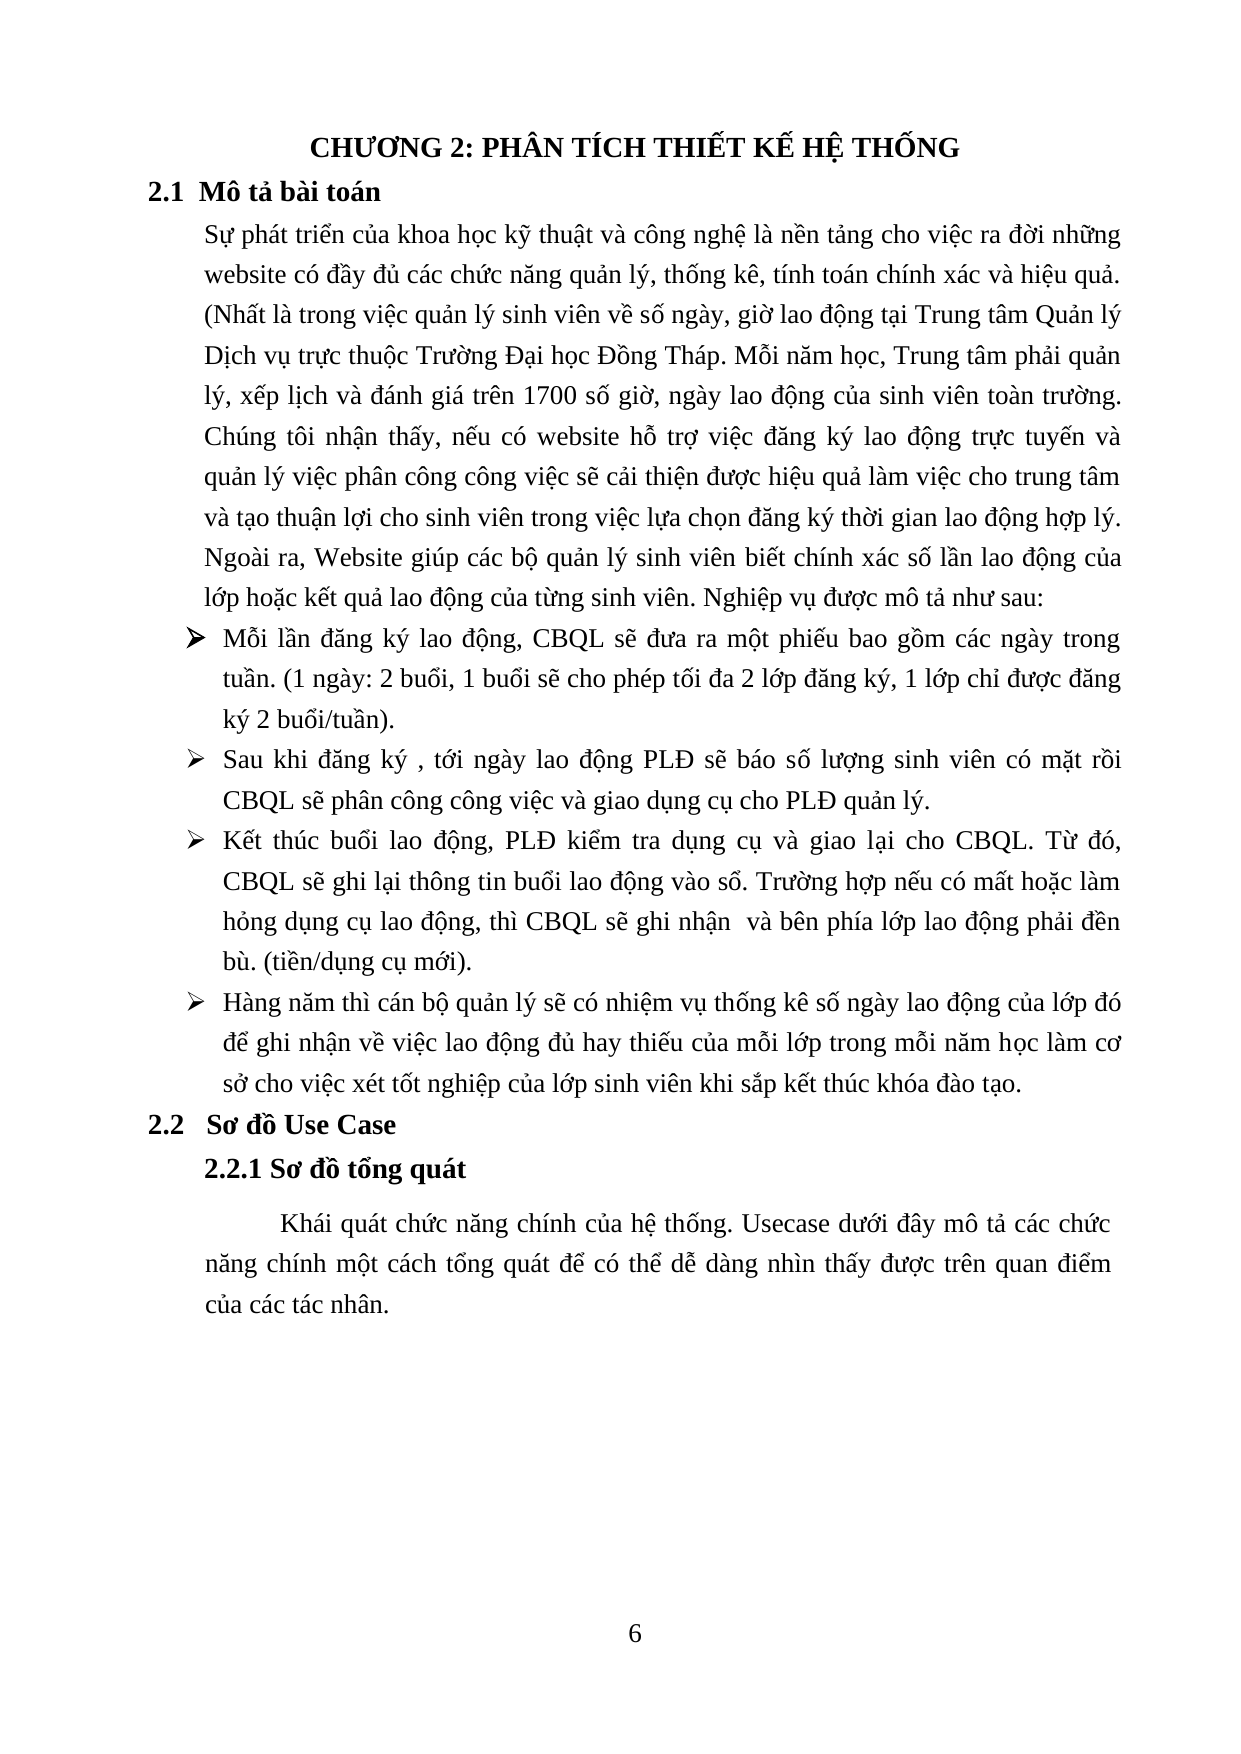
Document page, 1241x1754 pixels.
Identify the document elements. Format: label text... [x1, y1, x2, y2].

list Sự phát triển của khoa học kỹ thuật và công nghệ là nền tảng cho việc ra đời những website có đầy đủ các chức năng quản lý, thống kê, tính toán chính xác và hiệu quả. (Nhất là trong việc quản lý sinh viên về số ngày, giờ lao động tại Trung tâm Quản lý Dịch vụ trực thuộc Trường Đại học Đồng Tháp. Mỗi năm học, Trung tâm phải quản lý, xếp lịch và đánh giá trên 1700 số giờ, ngày lao động của sinh viên toàn trường. Chúng tôi nhận thấy, nếu có website hỗ trợ việc đăng ký lao động trực tuyến và quản lý việc phân công công việc sẽ cải thiện được hiệu quả làm việc cho trung tâm và tạo thuận lợi cho sinh viên trong việc lựa chọn đăng ký thời gian lao động hợp lý. Ngoài ra, Website giúp các bộ quản lý sinh viên biết chính xác số lần lao động của lớp hoặc kết quả lao động của từng sinh viên. Nghiệp vụ được mô tả như sau: [148, 218, 1122, 613]
text Khái quát chức năng chính của hệ thống. Usecase dưới đây mô tả các chức năng chính một cách tổng quát để có thể dễ dàng nhìn thấy được trên quan điểm của các tác nhân. [205, 1207, 1112, 1319]
list Sau khi đăng ký , tới ngày lao động PLĐ sẽ báo số lượng sinh viên có mặt rồi CBQL sẽ phân công công việc và giao dụng cụ cho PLĐ quản lý. [185, 743, 1122, 815]
list Mỗi lần đăng ký lao động, CBQL sẽ đưa ra một phiếu bao gồm các ngày trong tuần. (1 ngày: 2 buổi, 1 buổi sẽ cho phép tối đa 2 lớp đăng ký, 1 lớp chỉ được đăng ký 2 buổi/tuần). [185, 622, 1122, 734]
list 2.2 Sơ đồ Use Case [148, 1107, 1122, 1141]
list Hàng năm thì cán bộ quản lý sẽ có nhiệm vụ thống kê số ngày lao động của lớp đó để ghi nhận về việc lao động đủ hay thiếu của mỗi lớp trong mỗi năm học làm cơ sở cho việc xét tốt nghiệp của lớp sinh viên khi sắp kết thúc khóa đào tạo. [185, 986, 1122, 1098]
list 2.1 Mô tả bài toán [148, 174, 1122, 208]
list CHƯƠNG 2: PHÂN TÍCH THIẾT KẾ HỆ THỐNG [148, 131, 1122, 164]
list Kết thúc buổi lao động, PLĐ kiểm tra dụng cụ và giao lại cho CBQL. Từ đó, CBQL sẽ ghi lại thông tin buổi lao động vào sổ. Trường hợp nếu có mất hoặc làm hỏng dụng cụ lao động, thì CBQL sẽ ghi nhận và bên phía lớp lao động phải đền bù. (tiền/dụng cụ mới). [185, 824, 1122, 977]
list 2.2.1 Sơ đồ tổng quát [204, 1151, 1122, 1184]
